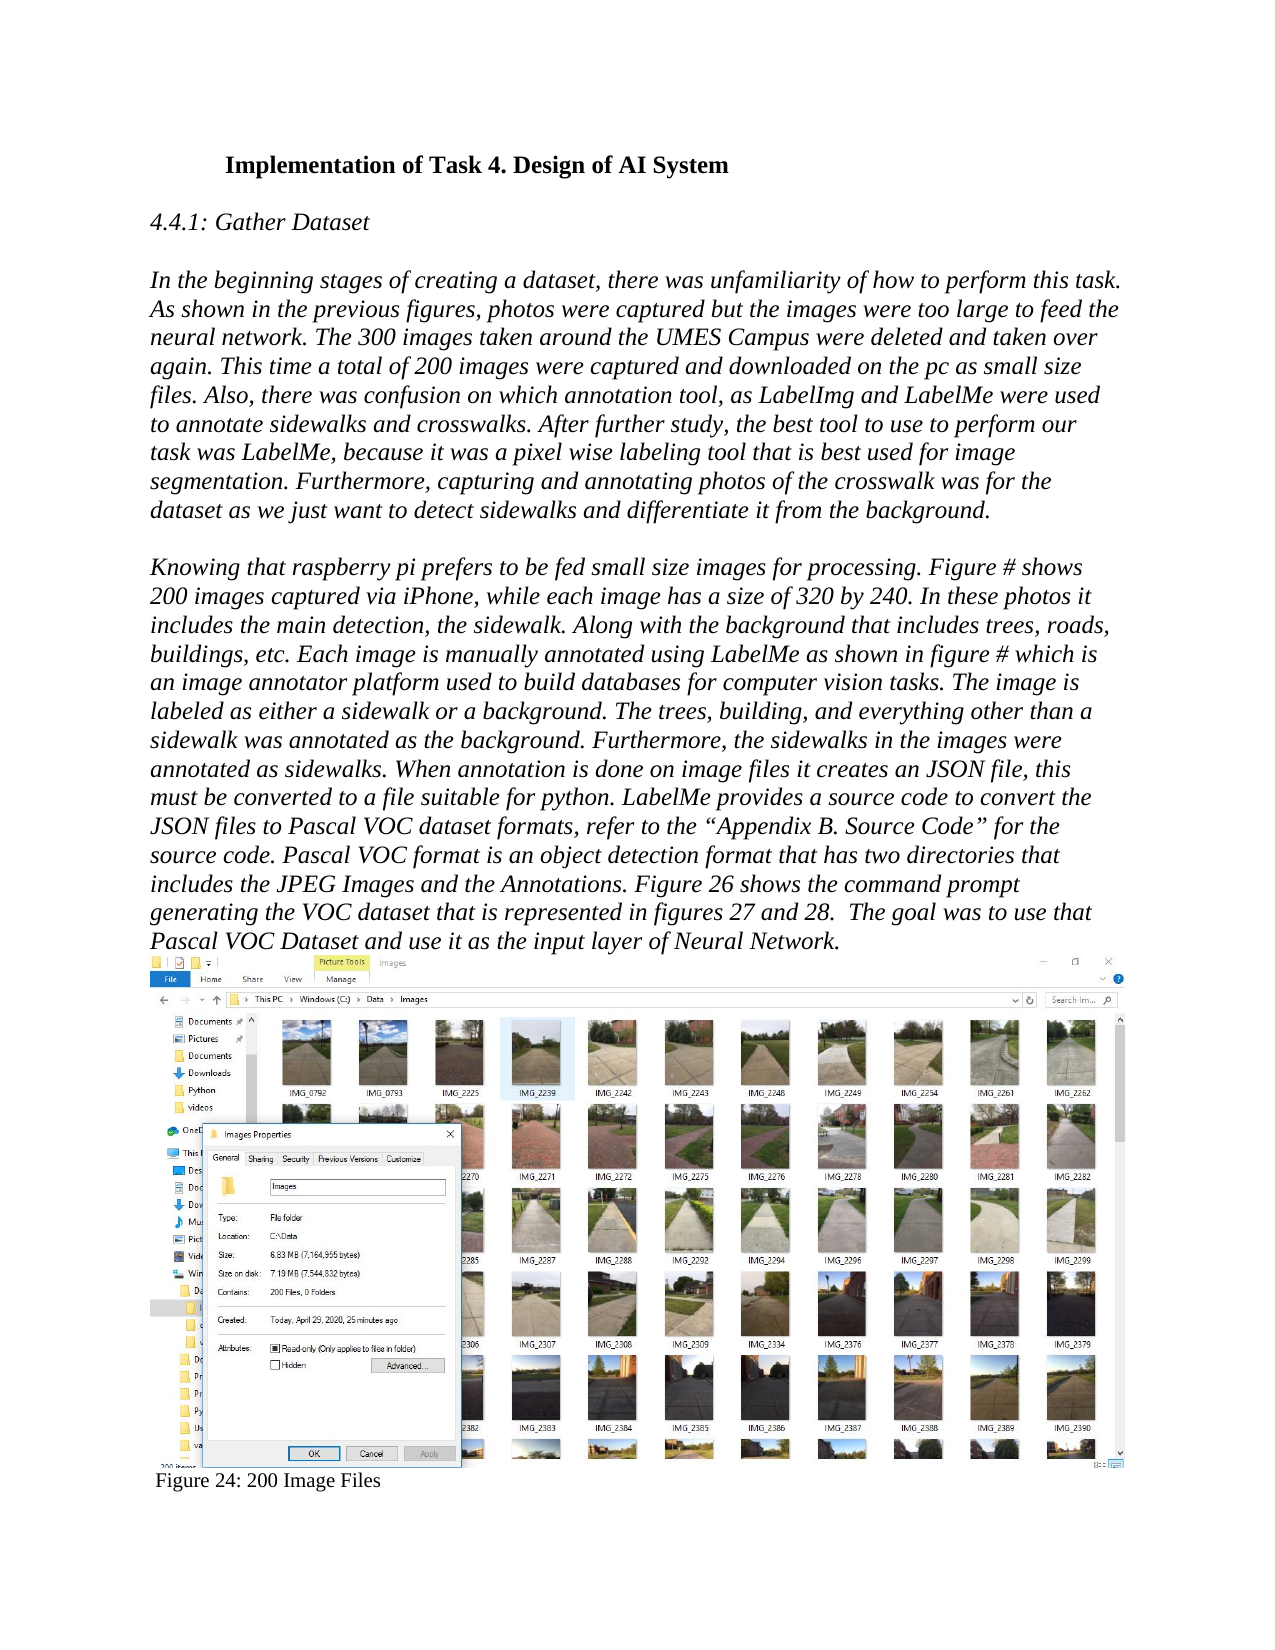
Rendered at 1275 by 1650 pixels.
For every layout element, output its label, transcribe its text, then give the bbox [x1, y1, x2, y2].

text In the beginning stages of creating a dataset, there was unfamiliarity of how to perform this task. As shown in the previous figures, photos were captured but the images were too large to feed the neural network. The 300 images taken around the UMES Campus were deleted and taken over again. This time a total of 200 images were captured and downloaded on the pc as small size files. Also, there was confusion on which annotation tool, as LabelImg and LabelMe were used to annotate sidewalks and crosswalks. After further study, the best tool to use to perform our task was LabelMe, because it was a pixel wise labeling tool that is best used for image segmentation. Furthermore, capturing and annotating photos of the crosswalk was for the dataset as we just want to detect sidewalks and differentiate it from the background. [150, 265, 1125, 524]
text Knowing that raspberry pi prefers to be fed small size images for processing. Figure # shows 200 images captured via iPhone, while each image has a size of 320 by 240. In these photos it includes the main detection, the sidewalk. Along with the background that includes trees, roads, buildings, etc. Each image is manually annotated using LabelMe as shown in figure # which is an image annotator platform used to build databases for computer vision tasks. The image is labeled as either a sidewalk or a background. The trees, building, and everything other than a sidewalk was annotated as the background. Furthermore, the sidewalks in the images were annotated as sidewalks. When annotation is done on image files it creates an JSON file, this must be converted to a file suitable for python. LabelMe provides a source code to convert the JSON files to Pascal VOC dataset formats, refer to the “Appendix B. Source Code” for the source code. Pascal VOC format is an object detection format that has two directories that includes the JPEG Images and the Annotations. Figure 26 shows the command prompt generating the VOC dataset that is represented in figures 27 and 28. The goal was to use that Pascal VOC Dataset and use it as the input layer of Neural Network. [150, 552, 1125, 955]
text Figure 24: 200 Image Files [150, 1468, 1125, 1492]
text 4.4.1: Gather Dataset [150, 207, 1125, 236]
picture [150, 955, 1125, 1468]
text Implementation of Task 4. Design of AI System [225, 150, 1125, 179]
